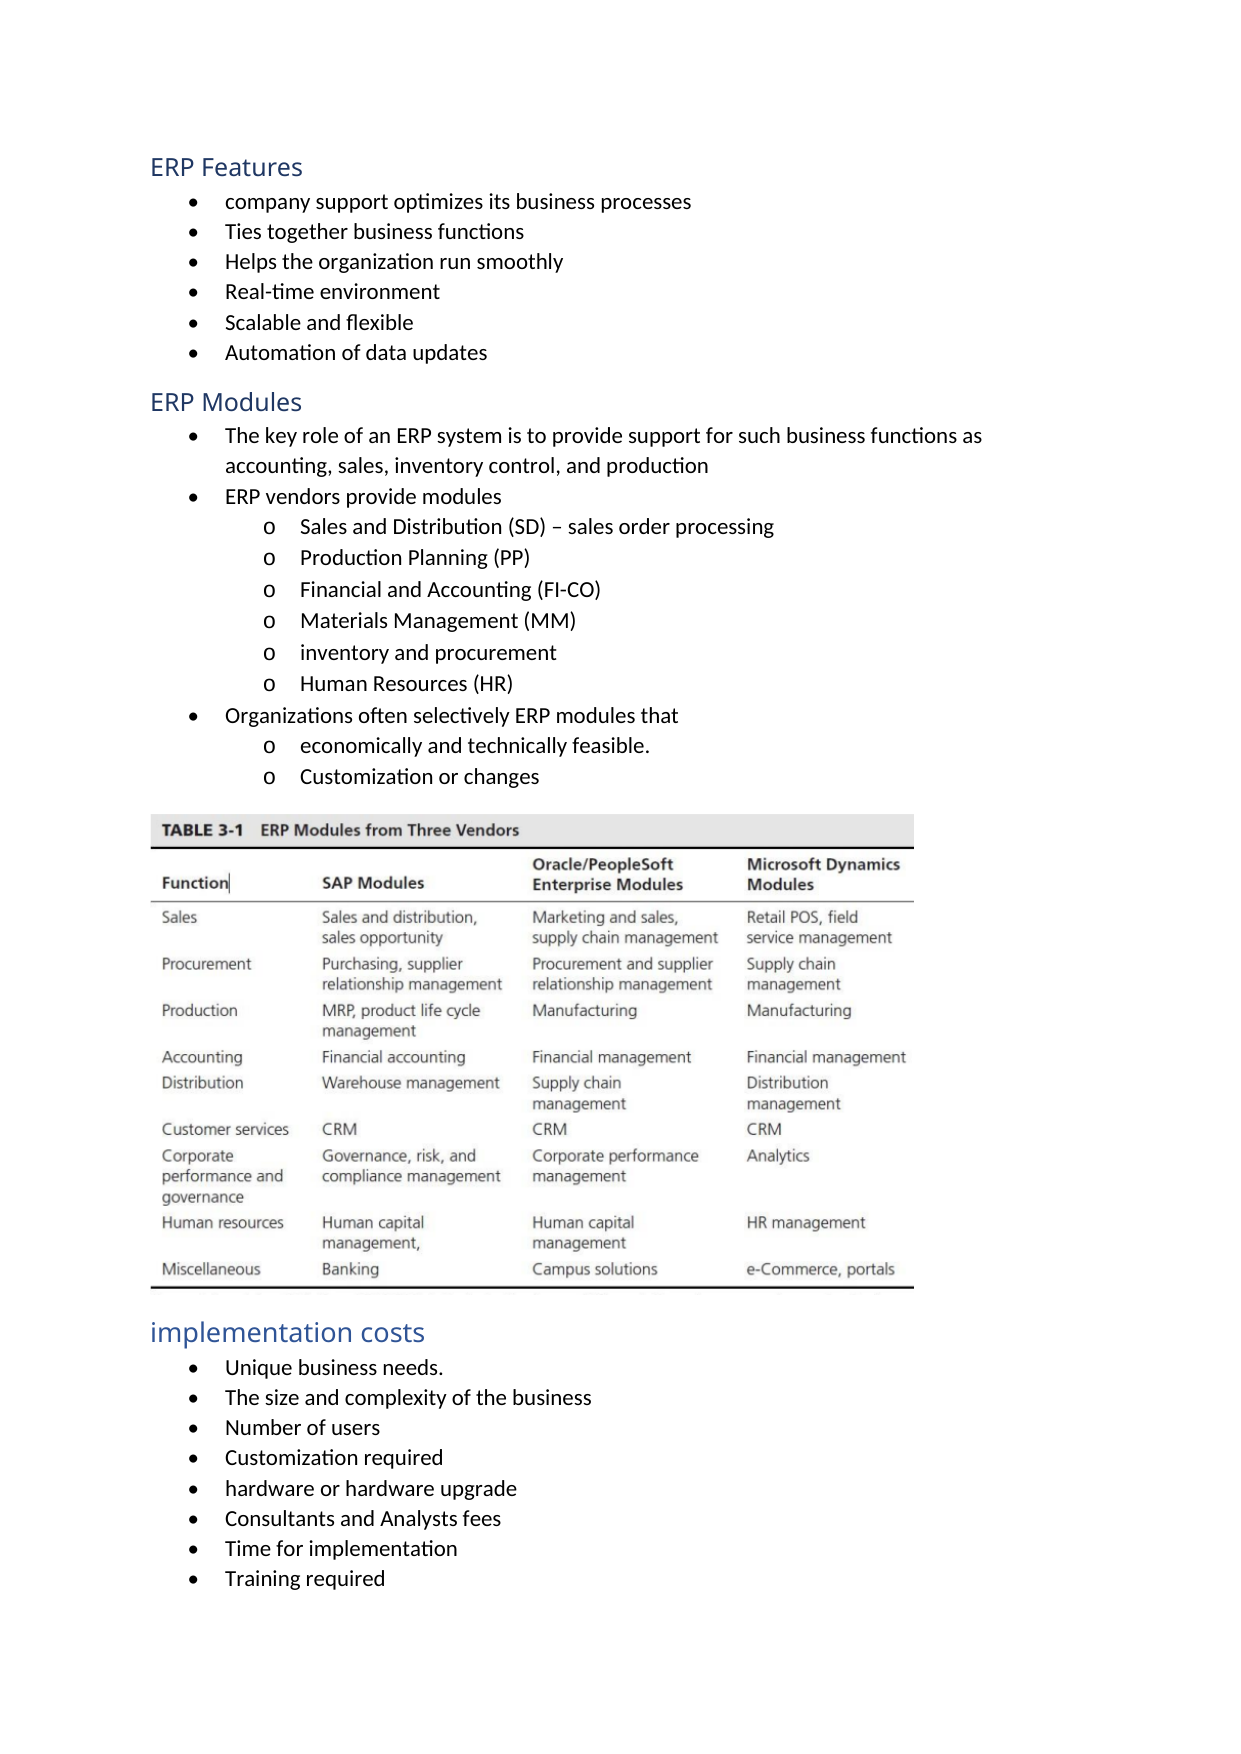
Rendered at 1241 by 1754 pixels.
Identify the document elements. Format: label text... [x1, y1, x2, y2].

list Customization or changes [262, 762, 1090, 792]
list inventory and procurement [262, 638, 1090, 667]
list Scalable and flexible [187, 308, 1090, 336]
list ERP vendors provide modules [187, 482, 1090, 510]
list Production Planning (PP) [262, 543, 1090, 573]
list Real-time environment [187, 277, 1090, 305]
list Customization required [187, 1443, 1090, 1472]
list company support optimizes its business processes [187, 187, 1090, 215]
picture [150, 810, 914, 1295]
list Consultants and Analysts fees [187, 1504, 1090, 1532]
list Automation of data updates [187, 338, 1090, 366]
subtitle ERP Modules [150, 385, 1090, 419]
subtitle implementation costs [150, 1313, 1090, 1350]
list hardware or hardware upgrade [187, 1474, 1090, 1502]
list Time for implementation [187, 1534, 1090, 1562]
list economically and technically feasible. [262, 731, 1090, 760]
list Materials Management (MM) [262, 606, 1090, 636]
list Helps the organization run smoothly [187, 247, 1090, 275]
list The key role of an ERP system is to provide support for such business functions as accounting, sales, inventory control, and production [187, 421, 1090, 480]
list Training required [187, 1564, 1090, 1592]
list Number of users [187, 1413, 1090, 1441]
subtitle ERP Features [150, 150, 1090, 184]
list Ties together business functions [187, 217, 1090, 245]
list Organizations often selectively ERP modules that [187, 701, 1090, 729]
list The size and complexity of the business [187, 1383, 1090, 1411]
list Financial and Accounting (FI-CO) [262, 575, 1090, 604]
list Human Resources (HR) [262, 669, 1090, 698]
list Sales and Distribution (SD) – sales order processing [262, 512, 1090, 541]
list Unique business needs. [187, 1353, 1090, 1381]
